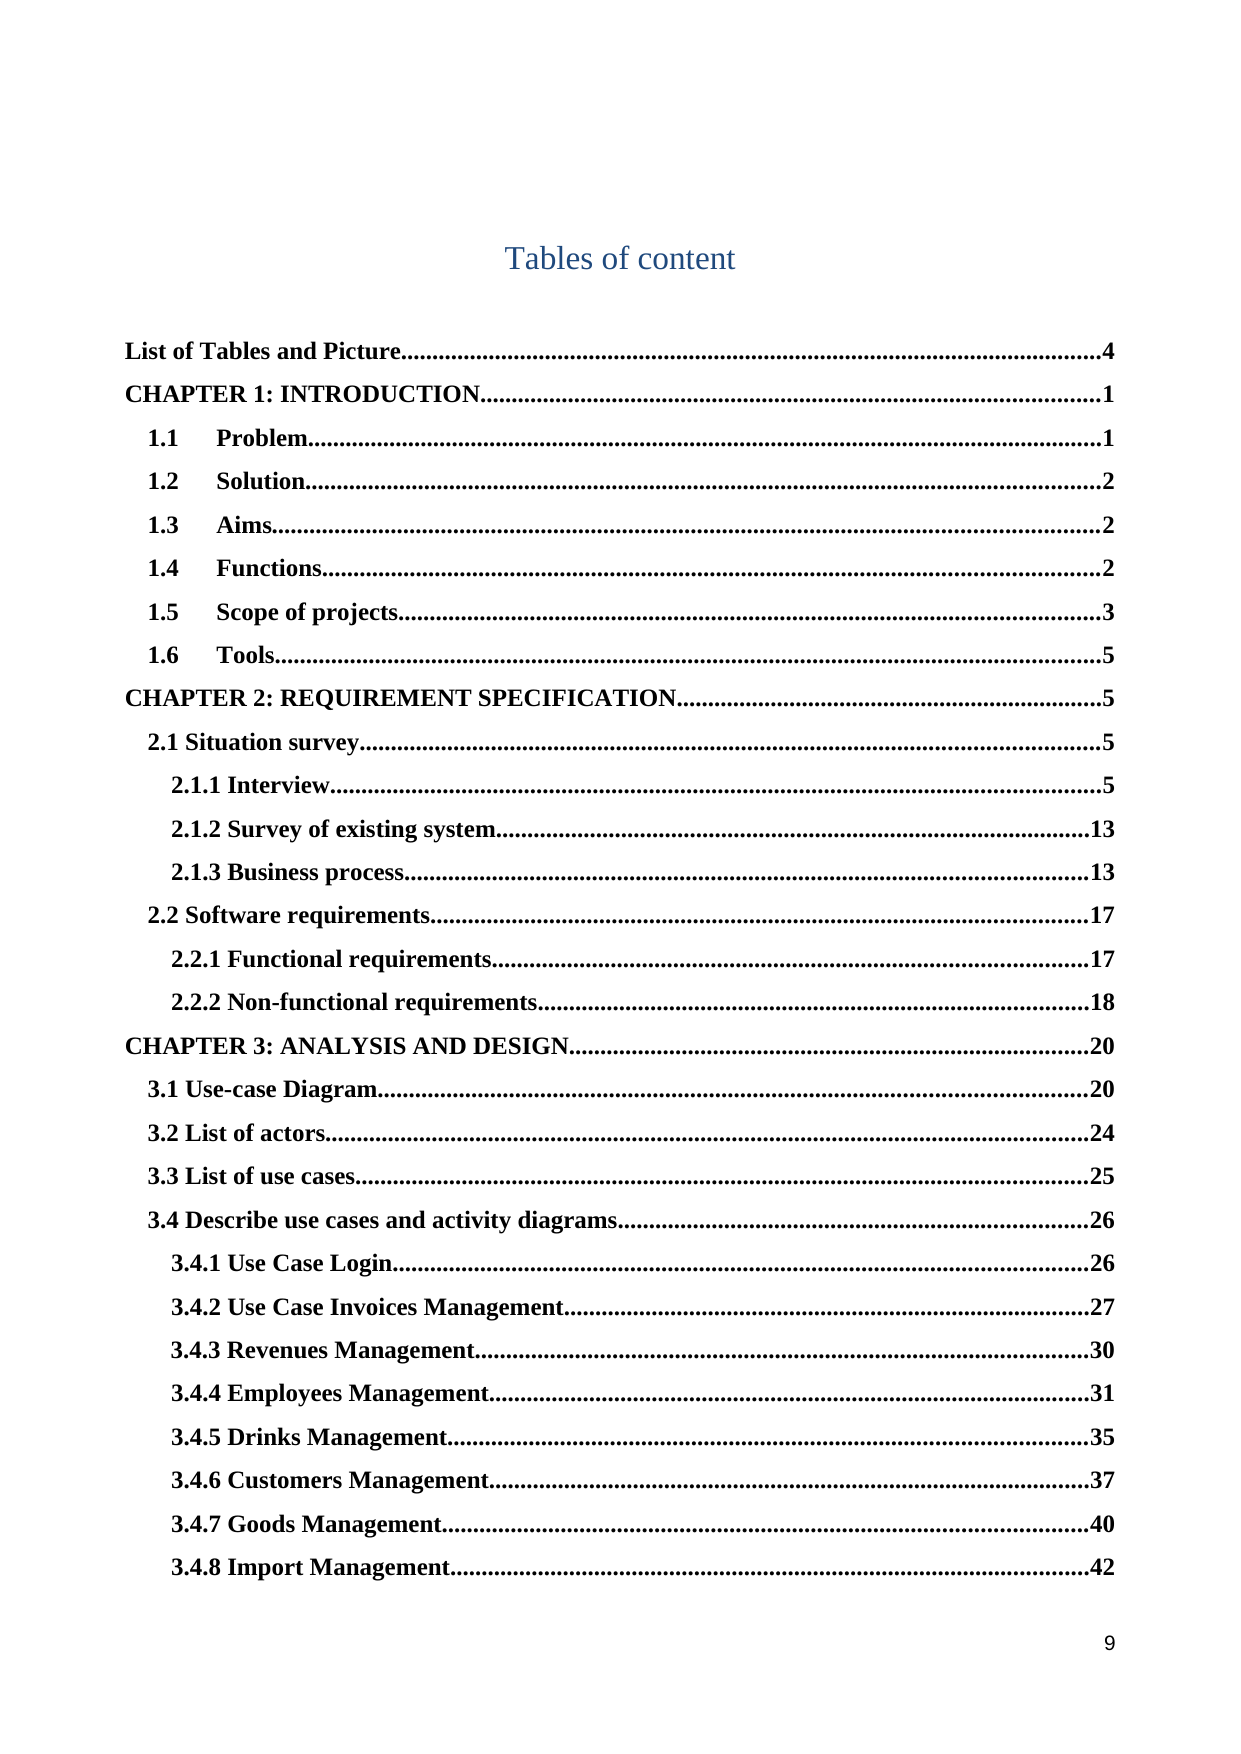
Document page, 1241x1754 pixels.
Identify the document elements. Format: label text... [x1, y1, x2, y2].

text Tables of content [124, 238, 1115, 276]
